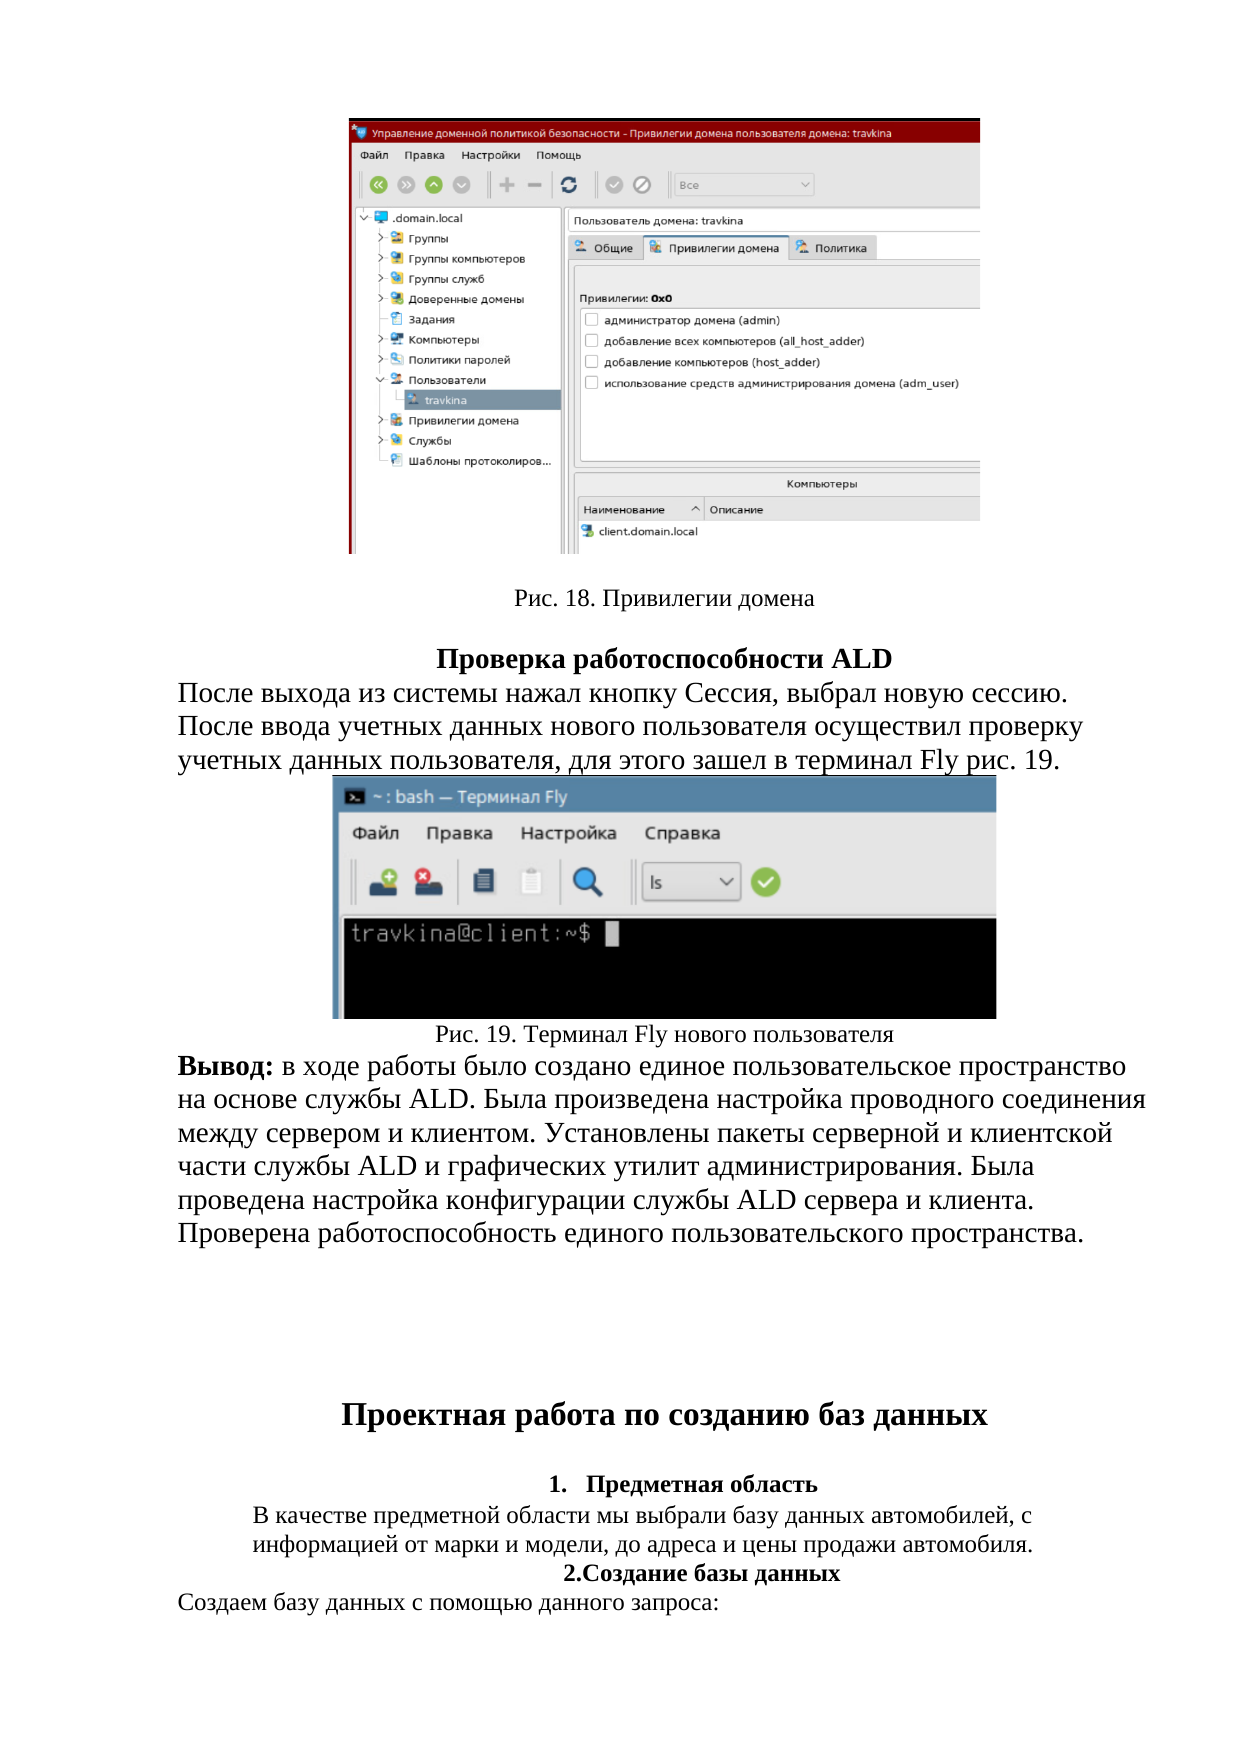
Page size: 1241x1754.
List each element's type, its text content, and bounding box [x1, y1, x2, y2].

list В качестве предметной области мы выбрали базу данных автомобилей, с информацией от марки и модели, до адреса и цены продажи автомобиля. [252, 1501, 1152, 1558]
picture [348, 118, 980, 554]
text Рис. 18. Привилегии домена [177, 583, 1152, 612]
text Вывод: в ходе работы было создано единое пользовательское пространство на основе службы ALD. Была произведена настройка проводного соединения между сервером и клиентом. Установлены пакеты серверной и клиентской части службы ALD и графических утилит администрирования. Была проведена настройка конфигурации службы ALD сервера и клиента. Проверена работоспособность единого пользовательского пространства. [177, 1048, 1152, 1249]
list 2.Создание базы данных [252, 1558, 1152, 1587]
picture [332, 775, 997, 1019]
text Проверка работоспособности ALD [177, 641, 1152, 675]
text Рис. 19. Терминал Fly нового пользователя [177, 1019, 1152, 1048]
text После ввода учетных данных нового пользователя осуществил проверку учетных данных пользователя, для этого зашел в терминал Fly рис. 19. [177, 708, 1152, 775]
list Предметная область [215, 1469, 1152, 1498]
text Создаем базу данных с помощью данного запроса: [177, 1587, 1152, 1616]
subtitle Проектная работа по созданию баз данных [177, 1395, 1152, 1433]
text После выхода из системы нажал кнопку Сессия, выбрал новую сессию. [177, 675, 1152, 708]
